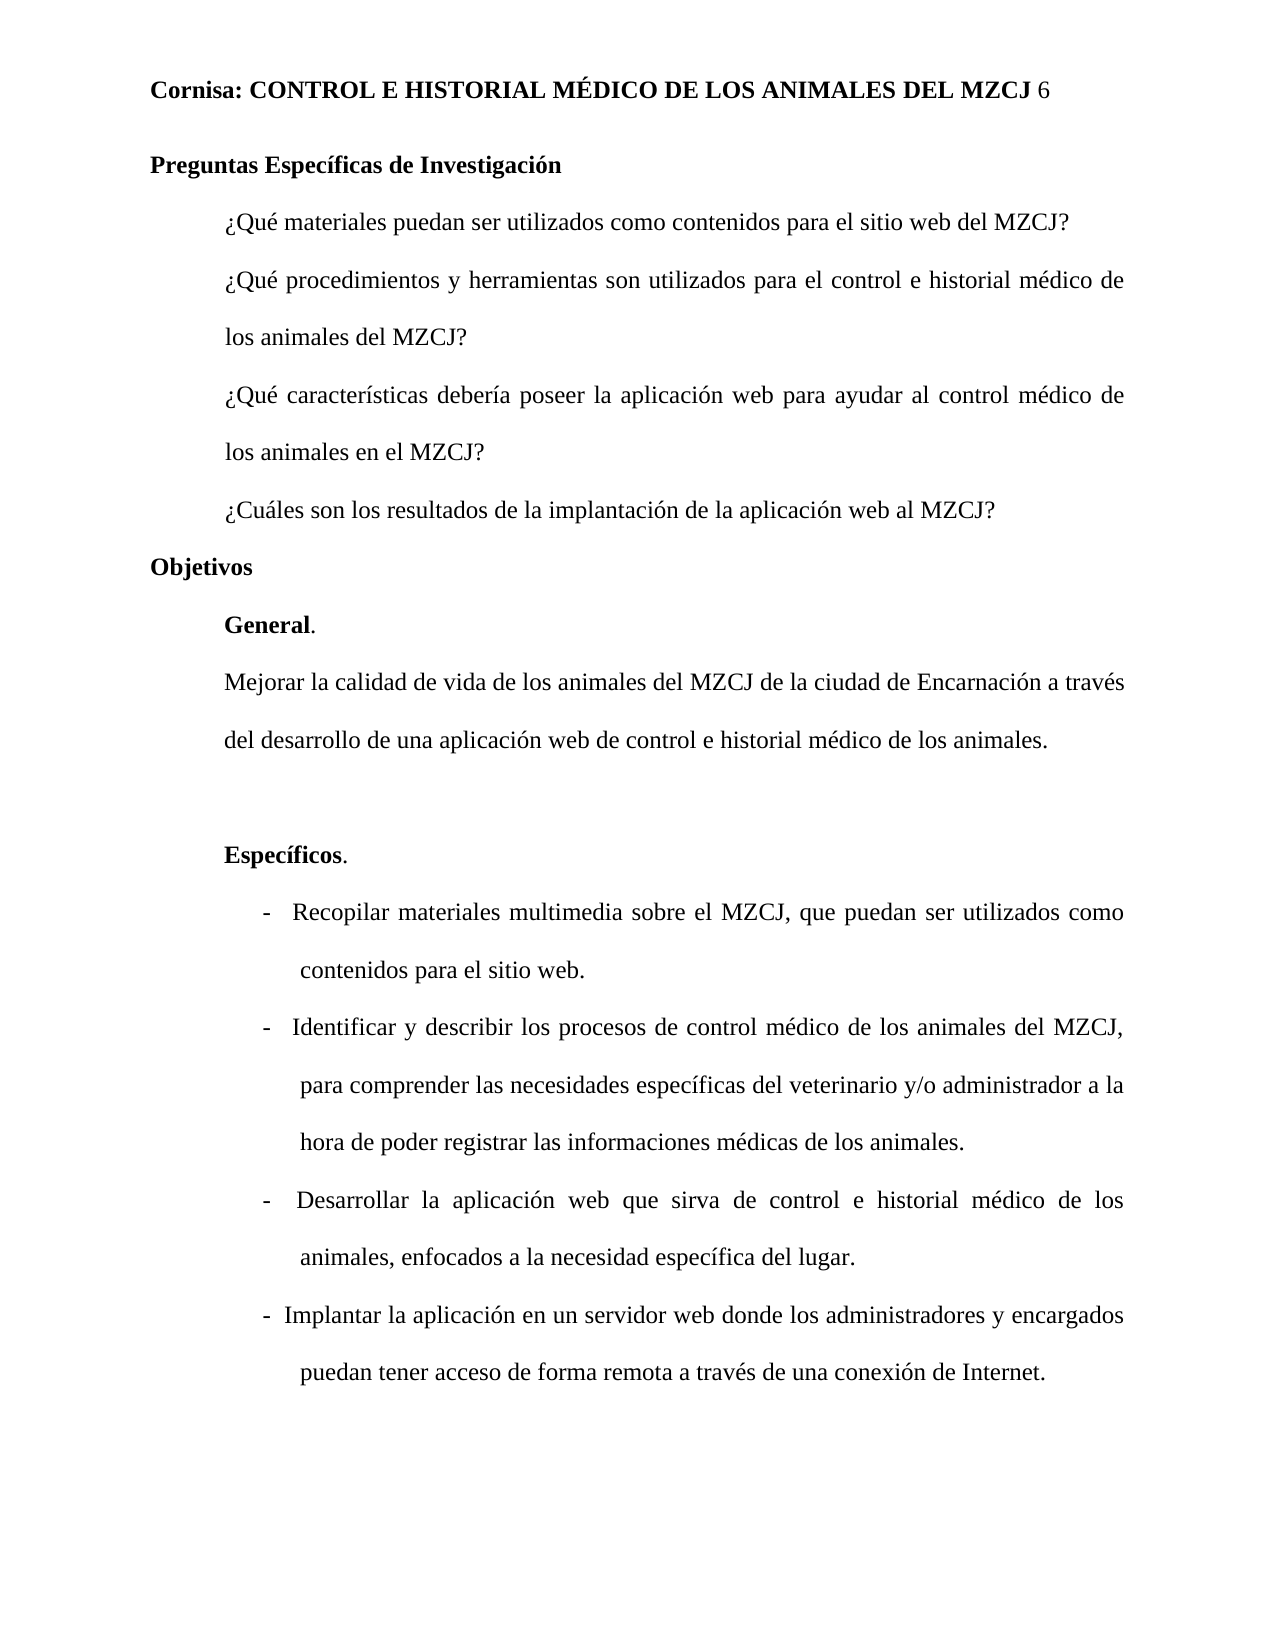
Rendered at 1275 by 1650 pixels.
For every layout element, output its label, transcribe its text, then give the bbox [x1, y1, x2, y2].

text - Implantar la aplicación en un servidor web donde los administradores y encargados puedan tener acceso de forma remota a través de una conexión de Internet. [262, 1300, 1125, 1386]
text Específicos. [224, 840, 1125, 869]
subtitle Objetivos [150, 552, 1125, 581]
text - Identificar y describir los procesos de control médico de los animales del MZCJ, para comprender las necesidades específicas del veterinario y/o administrador a la hora de poder registrar las informaciones médicas de los animales. [262, 1012, 1125, 1156]
text ¿Qué materiales puedan ser utilizados como contenidos para el sitio web del MZCJ? [225, 207, 1125, 236]
text ¿Qué procedimientos y herramientas son utilizados para el control e historial médico de los animales del MZCJ? [225, 265, 1125, 351]
text General. [224, 610, 1125, 639]
subtitle Preguntas Específicas de Investigación [150, 150, 1125, 179]
text - Desarrollar la aplicación web que sirva de control e historial médico de los animales, enfocados a la necesidad específica del lugar. [262, 1185, 1125, 1271]
text ¿Cuáles son los resultados de la implantación de la aplicación web al MZCJ? [225, 495, 1125, 524]
text - Recopilar materiales multimedia sobre el MZCJ, que puedan ser utilizados como contenidos para el sitio web. [262, 897, 1125, 984]
text Mejorar la calidad de vida de los animales del MZCJ de la ciudad de Encarnación a través del desarrollo de una aplicación web de control e historial médico de los animales. [224, 667, 1125, 754]
text ¿Qué características debería poseer la aplicación web para ayudar al control médico de los animales en el MZCJ? [225, 380, 1125, 466]
